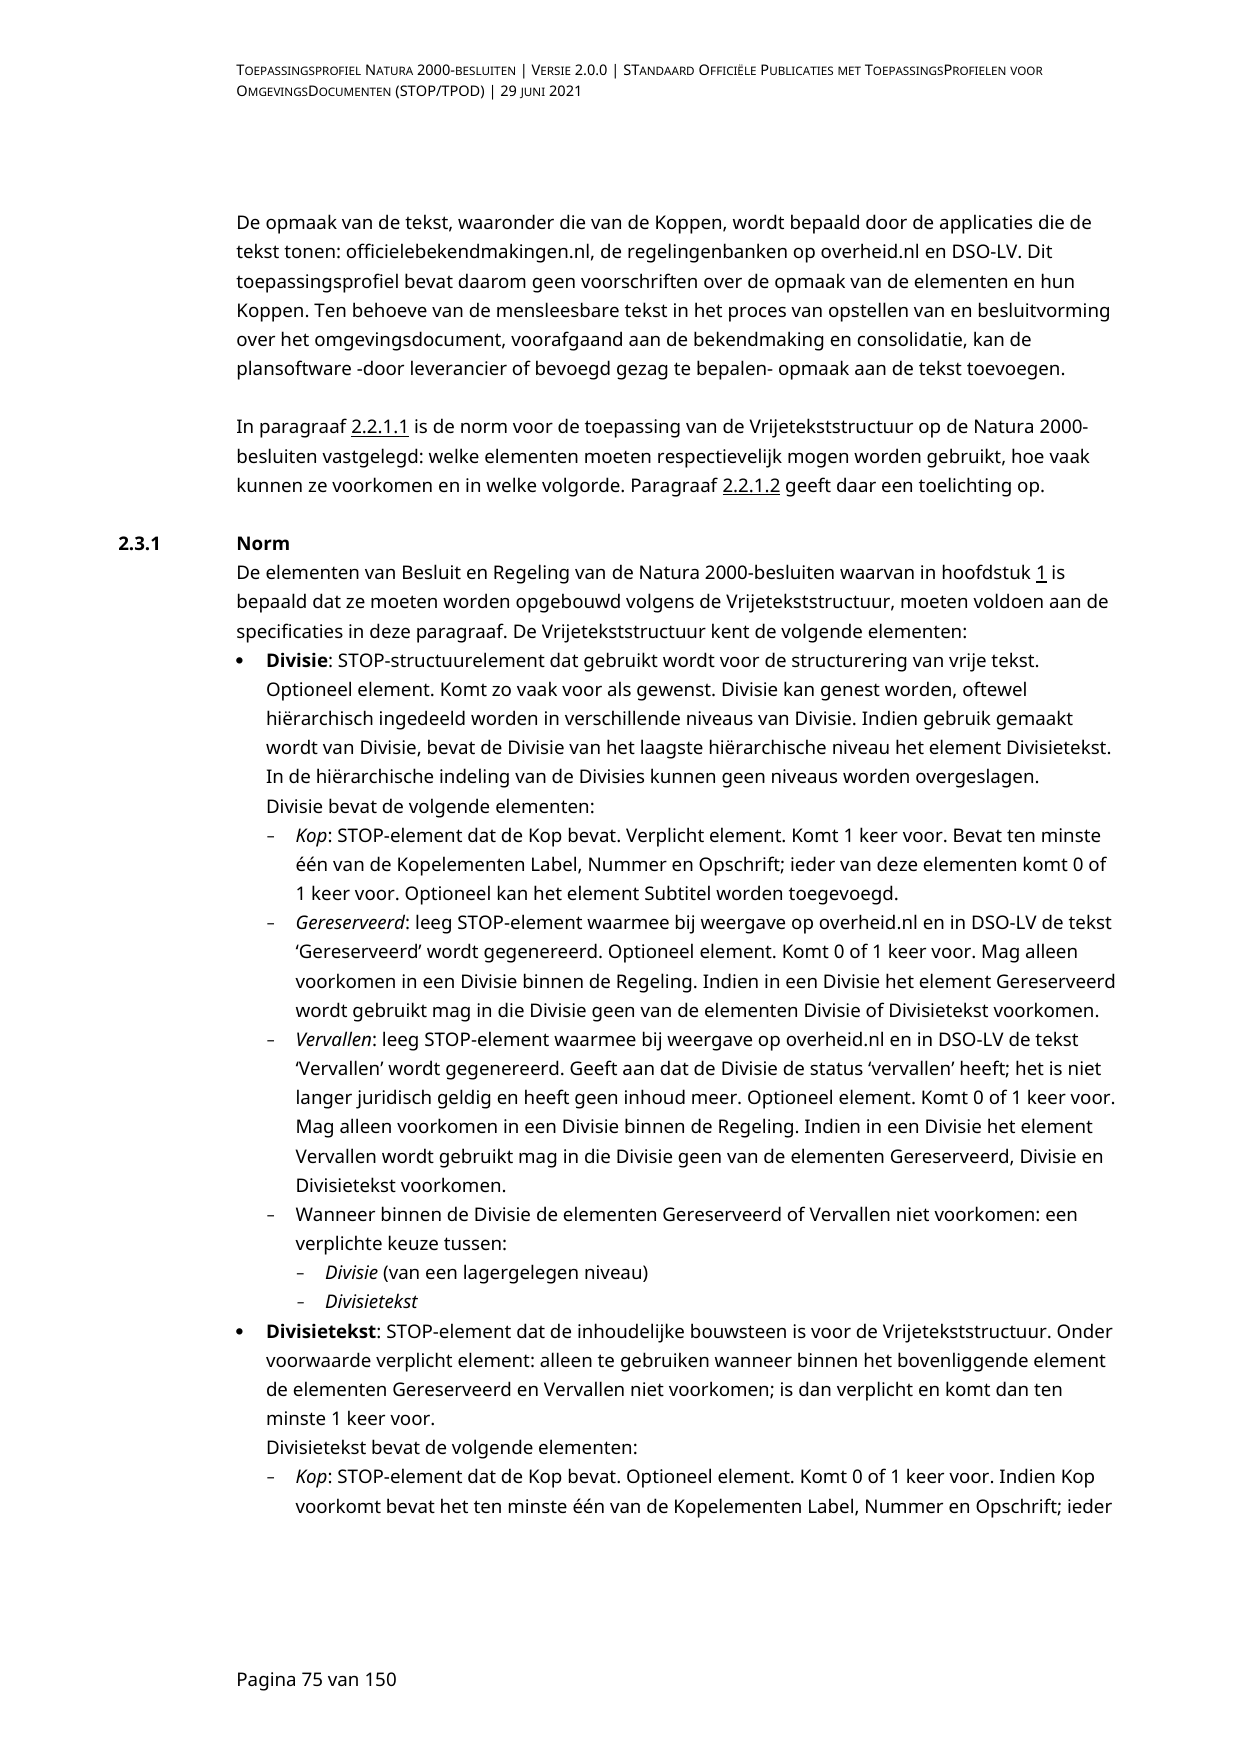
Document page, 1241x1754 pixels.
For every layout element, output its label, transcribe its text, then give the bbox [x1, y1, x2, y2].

text Wanneer binnen de Divisie de elementen Gereserveerd of Vervallen niet voorkomen: een verplichte keuze tussen: [266, 1198, 1122, 1256]
text In paragraaf 5.2.1.1 is de norm voor de toepassing van de Vrijetekststructuur op de Natura 2000-besluiten vastgelegd: welke elementen moeten respectievelijk mogen worden gebruikt, hoe vaak kunnen ze voorkomen en in welke volgorde. Paragraaf 5.2.1.2 geeft daar een toelichting op. [236, 411, 1122, 498]
text De elementen van Besluit en Regeling van de Natura 2000-besluiten waarvan in hoofdstuk 4 is bepaald dat ze moeten worden opgebouwd volgens de Vrijetekststructuur, moeten voldoen aan de specificaties in deze paragraaf. De Vrijetekststructuur kent de volgende elementen: [236, 556, 1122, 644]
text Divisietekst [295, 1286, 1122, 1315]
text Divisie: STOP-structuurelement dat gebruikt wordt voor de structurering van vrije tekst. Optioneel element. Komt zo vaak voor als gewenst. Divisie kan genest worden, oftewel hiërarchisch ingedeeld worden in verschillende niveaus van Divisie. Indien gebruik gemaakt wordt van Divisie, bevat de Divisie van het laagste hiërarchische niveau het element Divisietekst. In de hiërarchische indeling van de Divisies kunnen geen niveaus worden overgeslagen. Divisie bevat de volgende elementen: [236, 644, 1122, 819]
text Kop: STOP-element dat de Kop bevat. Verplicht element. Komt 1 keer voor. Bevat ten minste één van de Kopelementen Label, Nummer en Opschrift; ieder van deze elementen komt 0 of 1 keer voor. Optioneel kan het element Subtitel worden toegevoegd. [266, 819, 1122, 906]
text De opmaak van de tekst, waaronder die van de Koppen, wordt bepaald door de applicaties die de tekst tonen: officielebekendmakingen.nl, de regelingenbanken op overheid.nl en DSO-LV. Dit toepassingsprofiel bevat daarom geen voorschriften over de opmaak van de elementen en hun Koppen. Ten behoeve van de mensleesbare tekst in het proces van opstellen van en besluitvorming over het omgevingsdocument, voorafgaand aan de bekendmaking en consolidatie, kan de plansoftware -door leverancier of bevoegd gezag te bepalen- opmaak aan de tekst toevoegen. [236, 206, 1122, 381]
text Divisietekst: STOP-element dat de inhoudelijke bouwsteen is voor de Vrijetekststructuur. Onder voorwaarde verplicht element: alleen te gebruiken wanneer binnen het bovenliggende element de elementen Gereserveerd en Vervallen niet voorkomen; is dan verplicht en komt dan ten minste 1 keer voor. Divisietekst bevat de volgende elementen: [236, 1315, 1122, 1461]
text Divisie (van een lagergelegen niveau) [295, 1256, 1122, 1286]
text Vervallen: leeg STOP-element waarmee bij weergave op overheid.nl en in DSO-LV de tekst ‘Vervallen’ wordt gegenereerd. Geeft aan dat de Divisie de status ‘vervallen’ heeft; het is niet langer juridisch geldig en heeft geen inhoud meer. Optioneel element. Komt 0 of 1 keer voor. Mag alleen voorkomen in een Divisie binnen de Regeling. Indien in een Divisie het element Vervallen wordt gebruikt mag in die Divisie geen van de elementen Gereserveerd, Divisie en Divisietekst voorkomen. [266, 1023, 1122, 1198]
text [266, 1461, 1122, 1519]
text Gereserveerd: leeg STOP-element waarmee bij weergave op overheid.nl en in DSO-LV de tekst ‘Gereserveerd’ wordt gegenereerd. Optioneel element. Komt 0 of 1 keer voor. Mag alleen voorkomen in een Divisie binnen de Regeling. Indien in een Divisie het element Gereserveerd wordt gebruikt mag in die Divisie geen van de elementen Divisie of Divisietekst voorkomen. [266, 906, 1122, 1023]
subtitle Norm [118, 527, 1122, 556]
